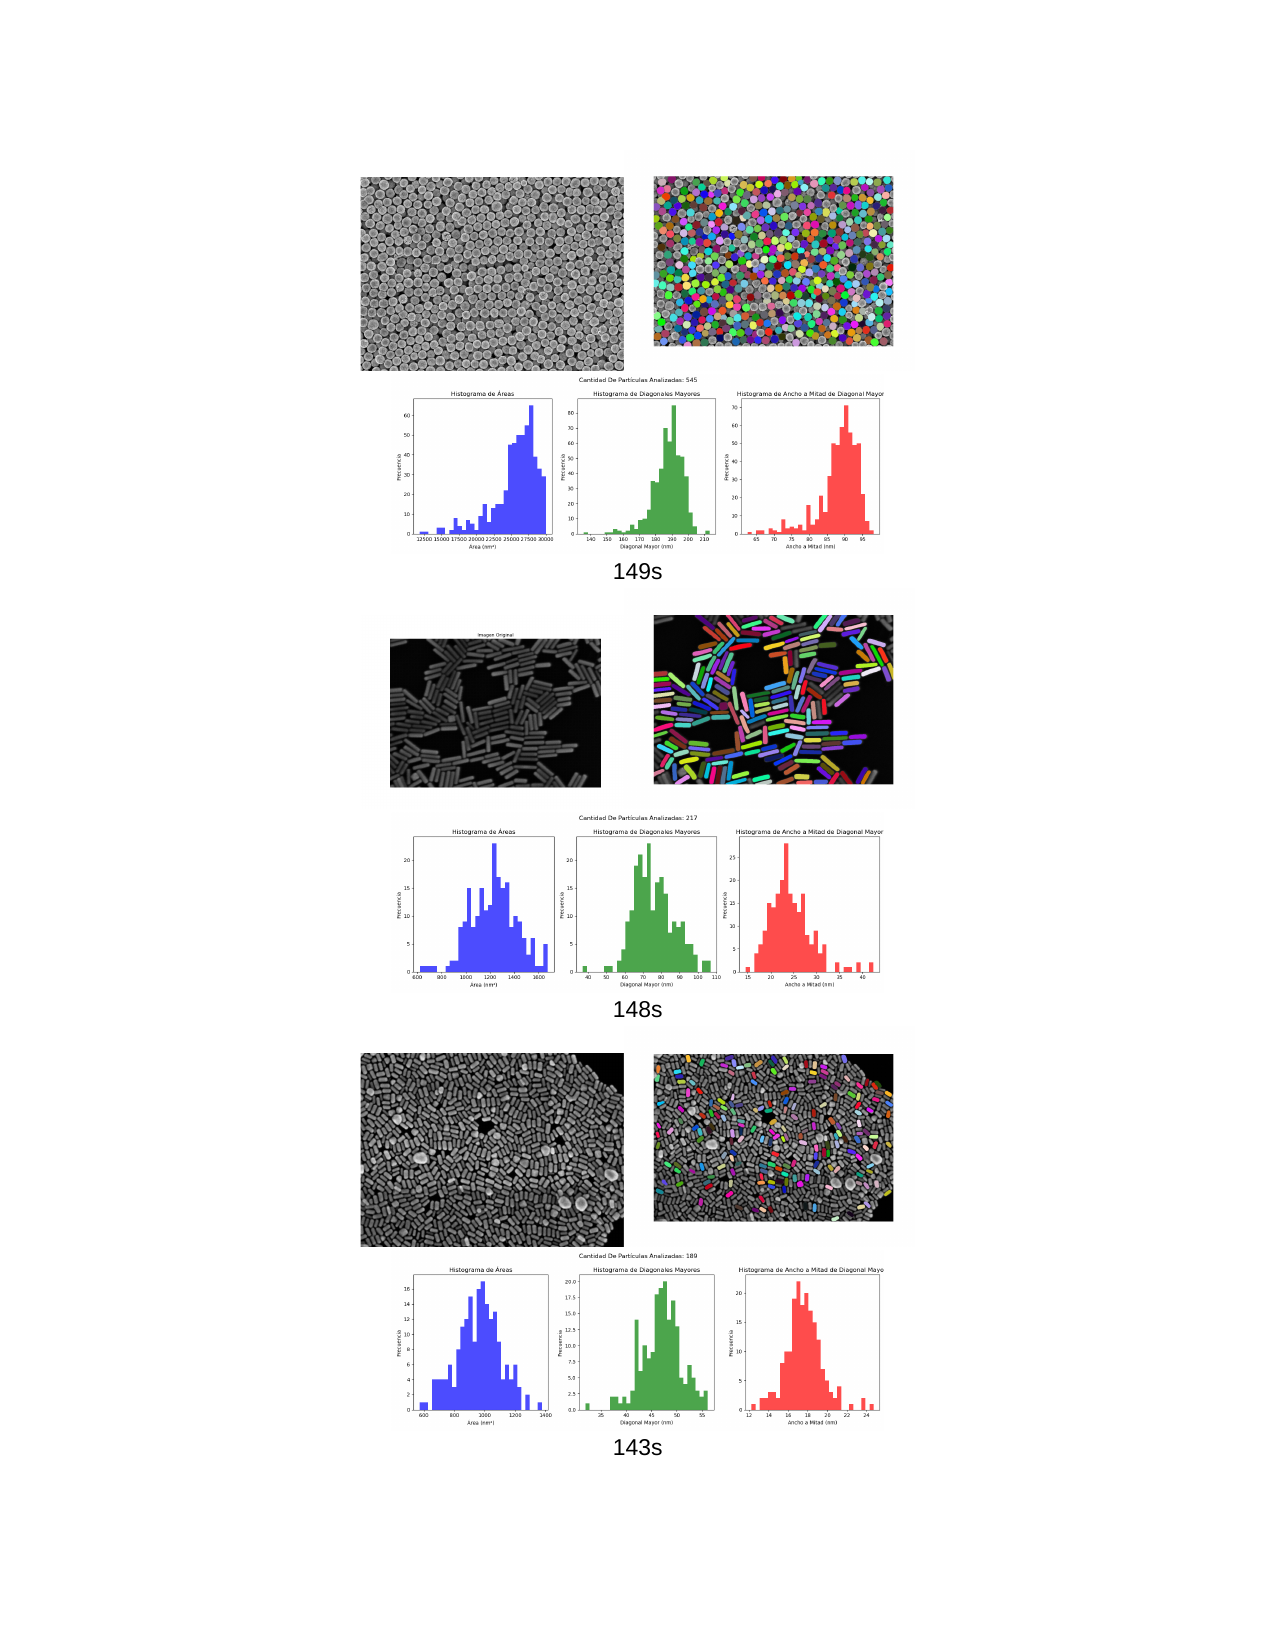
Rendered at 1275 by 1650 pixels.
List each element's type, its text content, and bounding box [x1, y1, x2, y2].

picture [391, 374, 884, 554]
picture [360, 1026, 915, 1247]
picture [360, 588, 915, 809]
text 148s [150, 996, 1125, 1022]
text 149s [150, 558, 1125, 584]
picture [391, 1250, 884, 1431]
picture [391, 812, 884, 993]
text 143s [150, 1434, 1125, 1461]
picture [360, 150, 915, 371]
